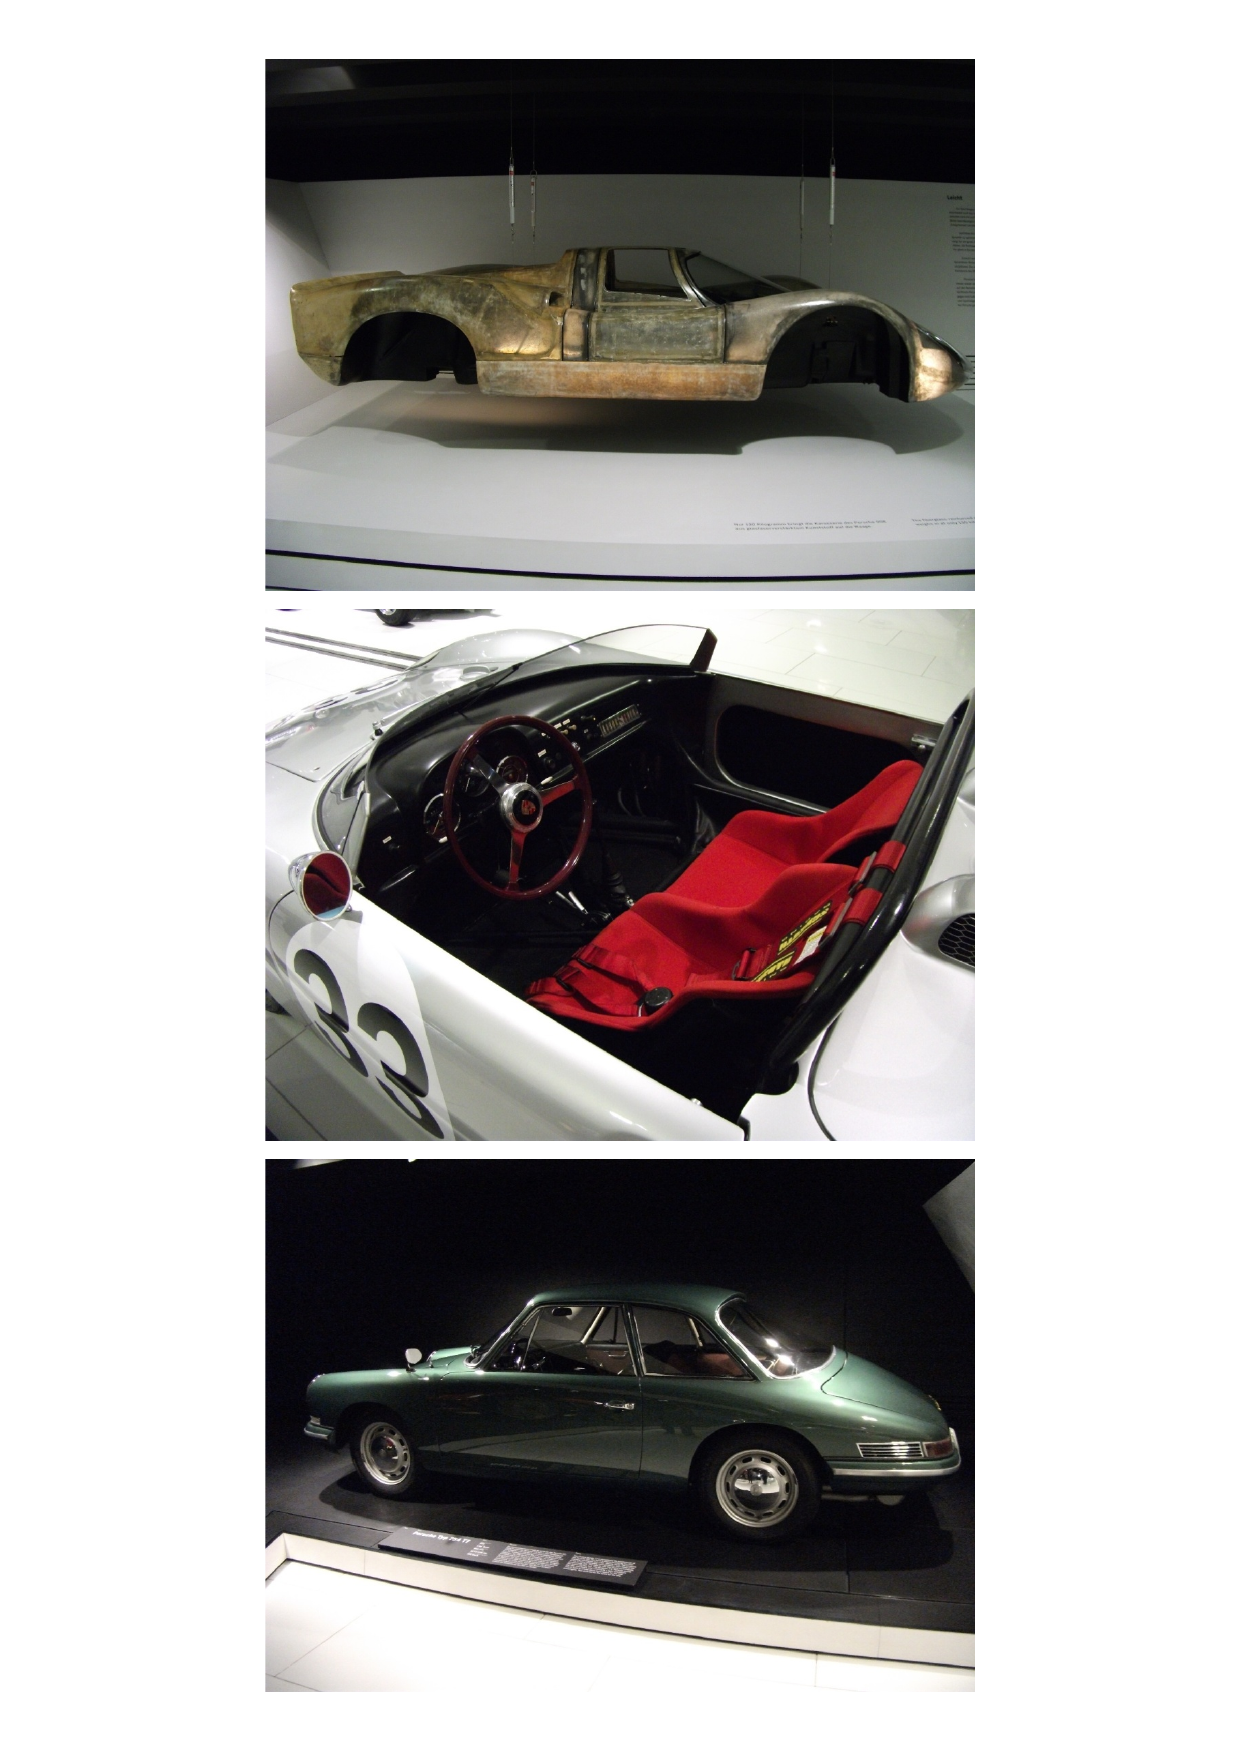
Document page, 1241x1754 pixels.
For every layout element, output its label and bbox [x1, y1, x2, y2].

picture [265, 609, 975, 1141]
picture [265, 1159, 975, 1692]
picture [265, 59, 975, 591]
